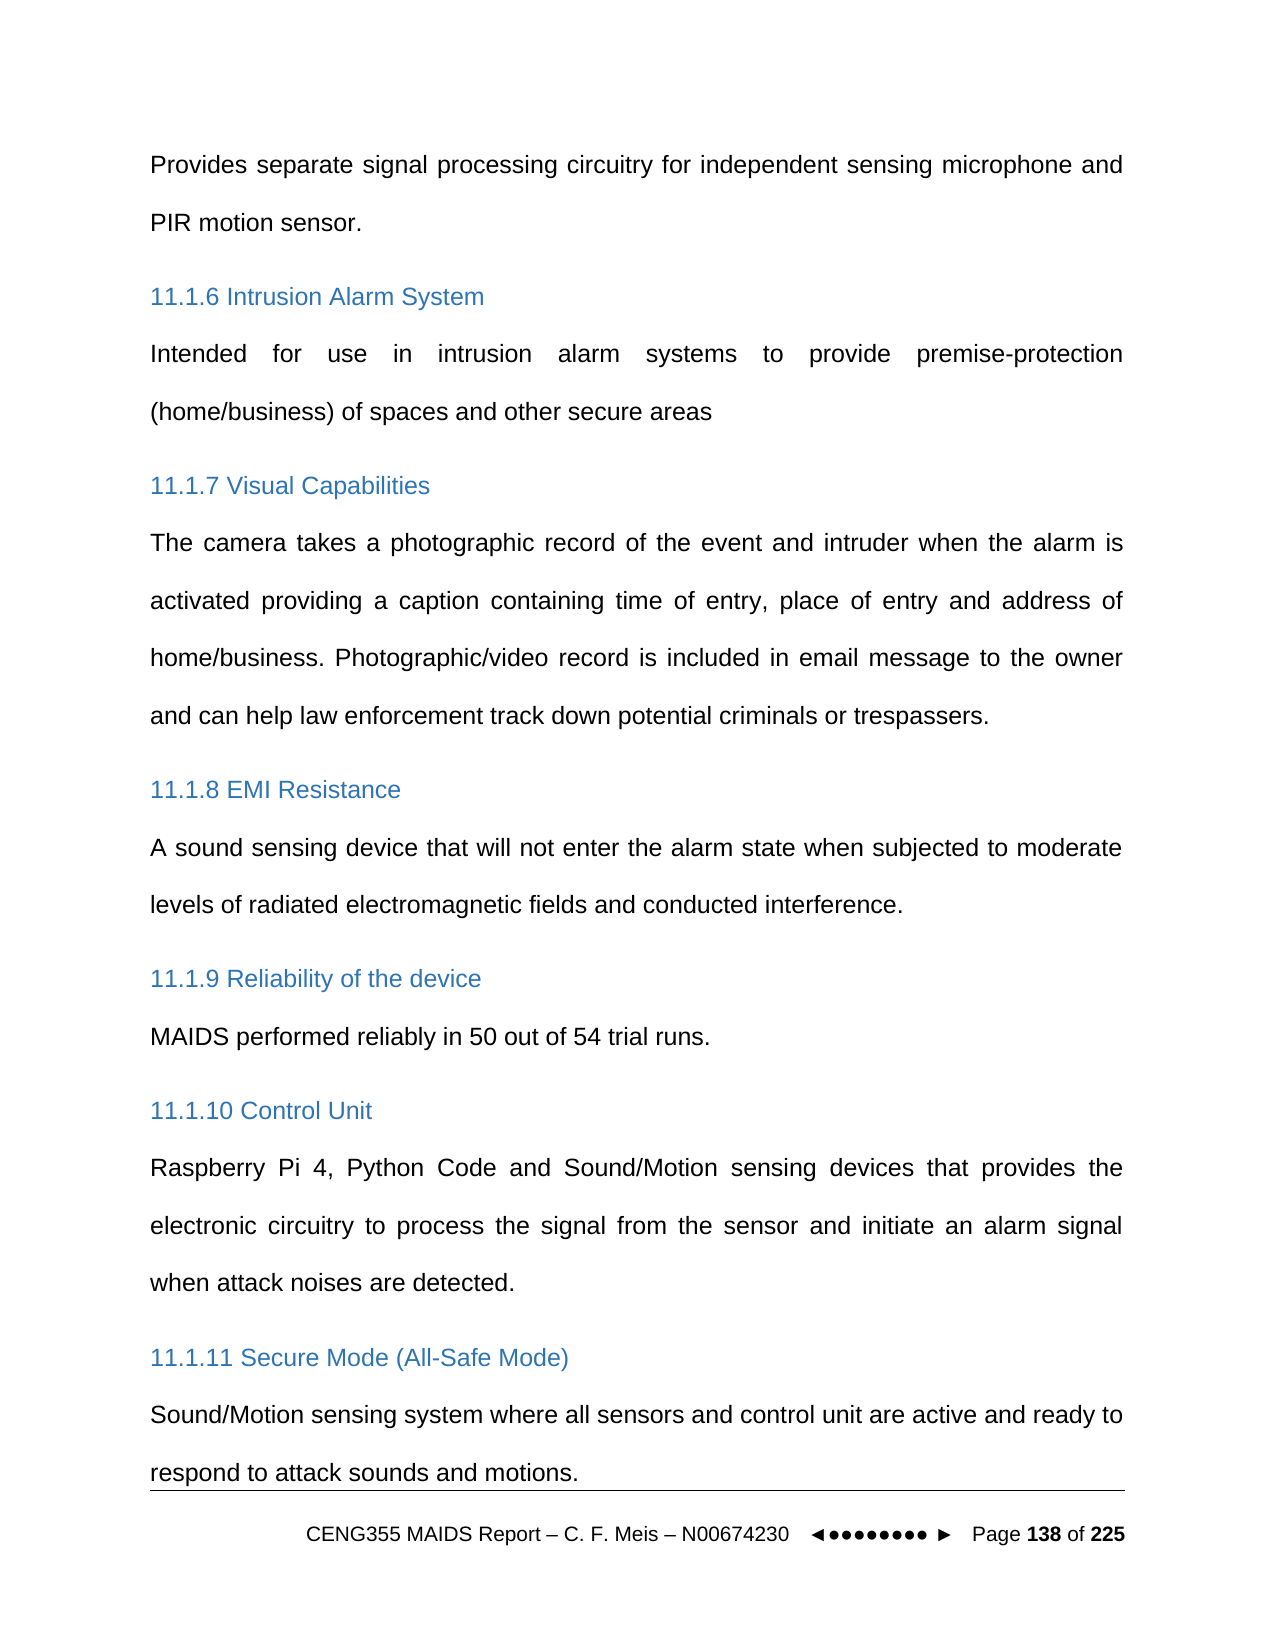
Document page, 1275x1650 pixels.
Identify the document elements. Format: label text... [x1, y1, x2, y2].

text Provides separate signal processing circuitry for independent sensing microphone and PIR motion sensor. [150, 150, 1125, 236]
text The camera takes a photographic record of the event and intruder when the alarm is activated providing a caption containing time of entry, place of entry and address of home/business. Photographic/video record is included in email message to the owner and can help law enforcement track down potential criminals or trespassers. [150, 528, 1125, 729]
text Sound/Motion sensing system where all sensors and control unit are active and ready to respond to attack sounds and motions. [150, 1400, 1125, 1486]
subtitle 11.1.7 Visual Capabilities [150, 471, 1125, 499]
text Intended for use in intrusion alarm systems to provide premise-protection (home/business) of spaces and other secure areas [150, 339, 1125, 425]
text A sound sensing device that will not enter the alarm state when subjected to moderate levels of radiated electromagnetic fields and conducted interference. [150, 832, 1125, 919]
subtitle 11.1.6 Intrusion Alarm System [150, 282, 1125, 310]
text MAIDS performed reliably in 50 out of 54 trial runs. [150, 1022, 1125, 1050]
subtitle 11.1.9 Reliability of the device [150, 964, 1125, 993]
subtitle 11.1.10 Control Unit [150, 1096, 1125, 1124]
subtitle 11.1.11 Secure Mode (All-Safe Mode) [150, 1342, 1125, 1371]
text Raspberry Pi 4, Python Code and Sound/Motion sensing devices that provides the electronic circuitry to process the signal from the sensor and initiate an alarm signal when attack noises are detected. [150, 1153, 1125, 1297]
subtitle 11.1.8 EMI Resistance [150, 775, 1125, 804]
